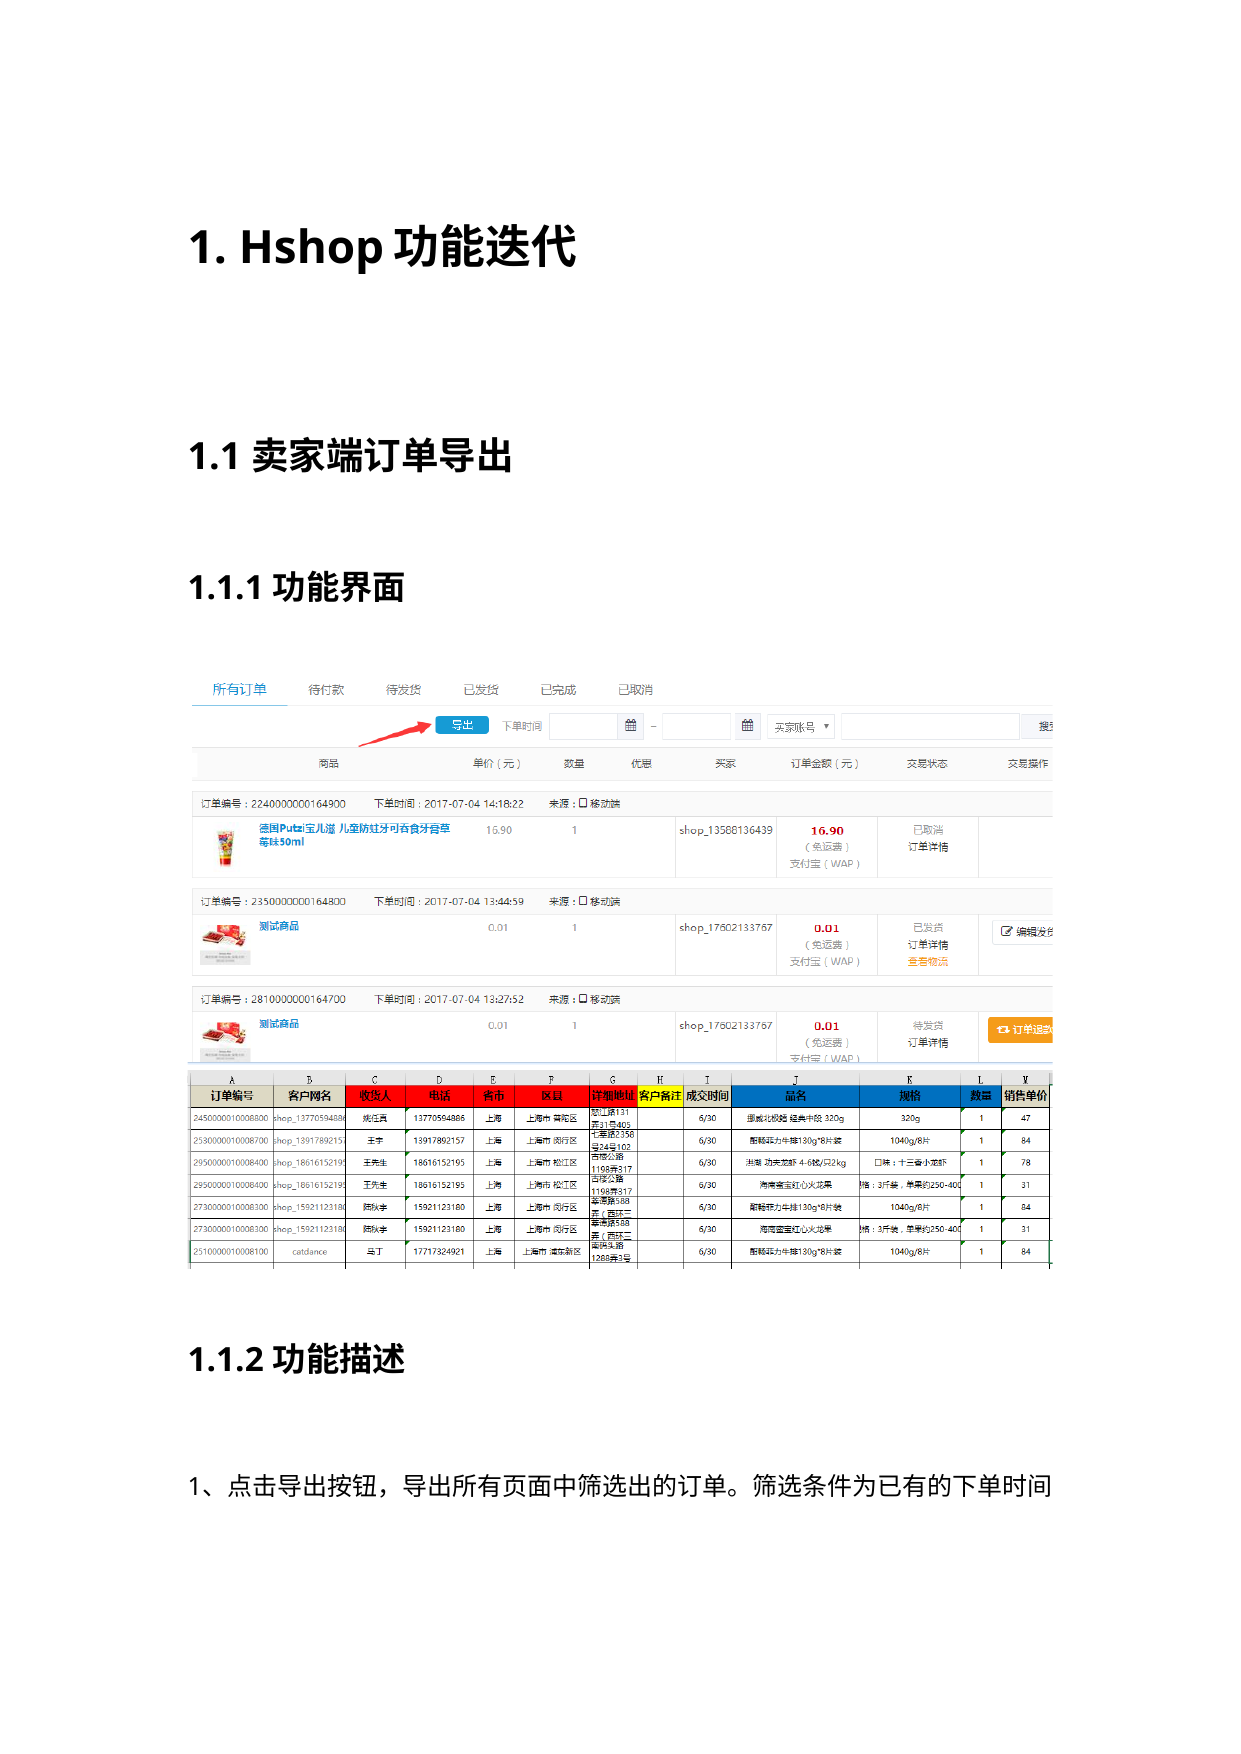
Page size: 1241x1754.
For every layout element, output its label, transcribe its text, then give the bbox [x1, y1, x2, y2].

picture [187, 1070, 1053, 1269]
subtitle 1.1 卖家端订单导出 [187, 421, 1053, 486]
subtitle 1. Hshop功能迭代 [187, 195, 1053, 293]
subtitle 1.1.1 功能界面 [187, 553, 1053, 618]
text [187, 1452, 1053, 1517]
subtitle 1.1.2 功能描述 [187, 1324, 1053, 1389]
picture [187, 680, 1053, 1065]
